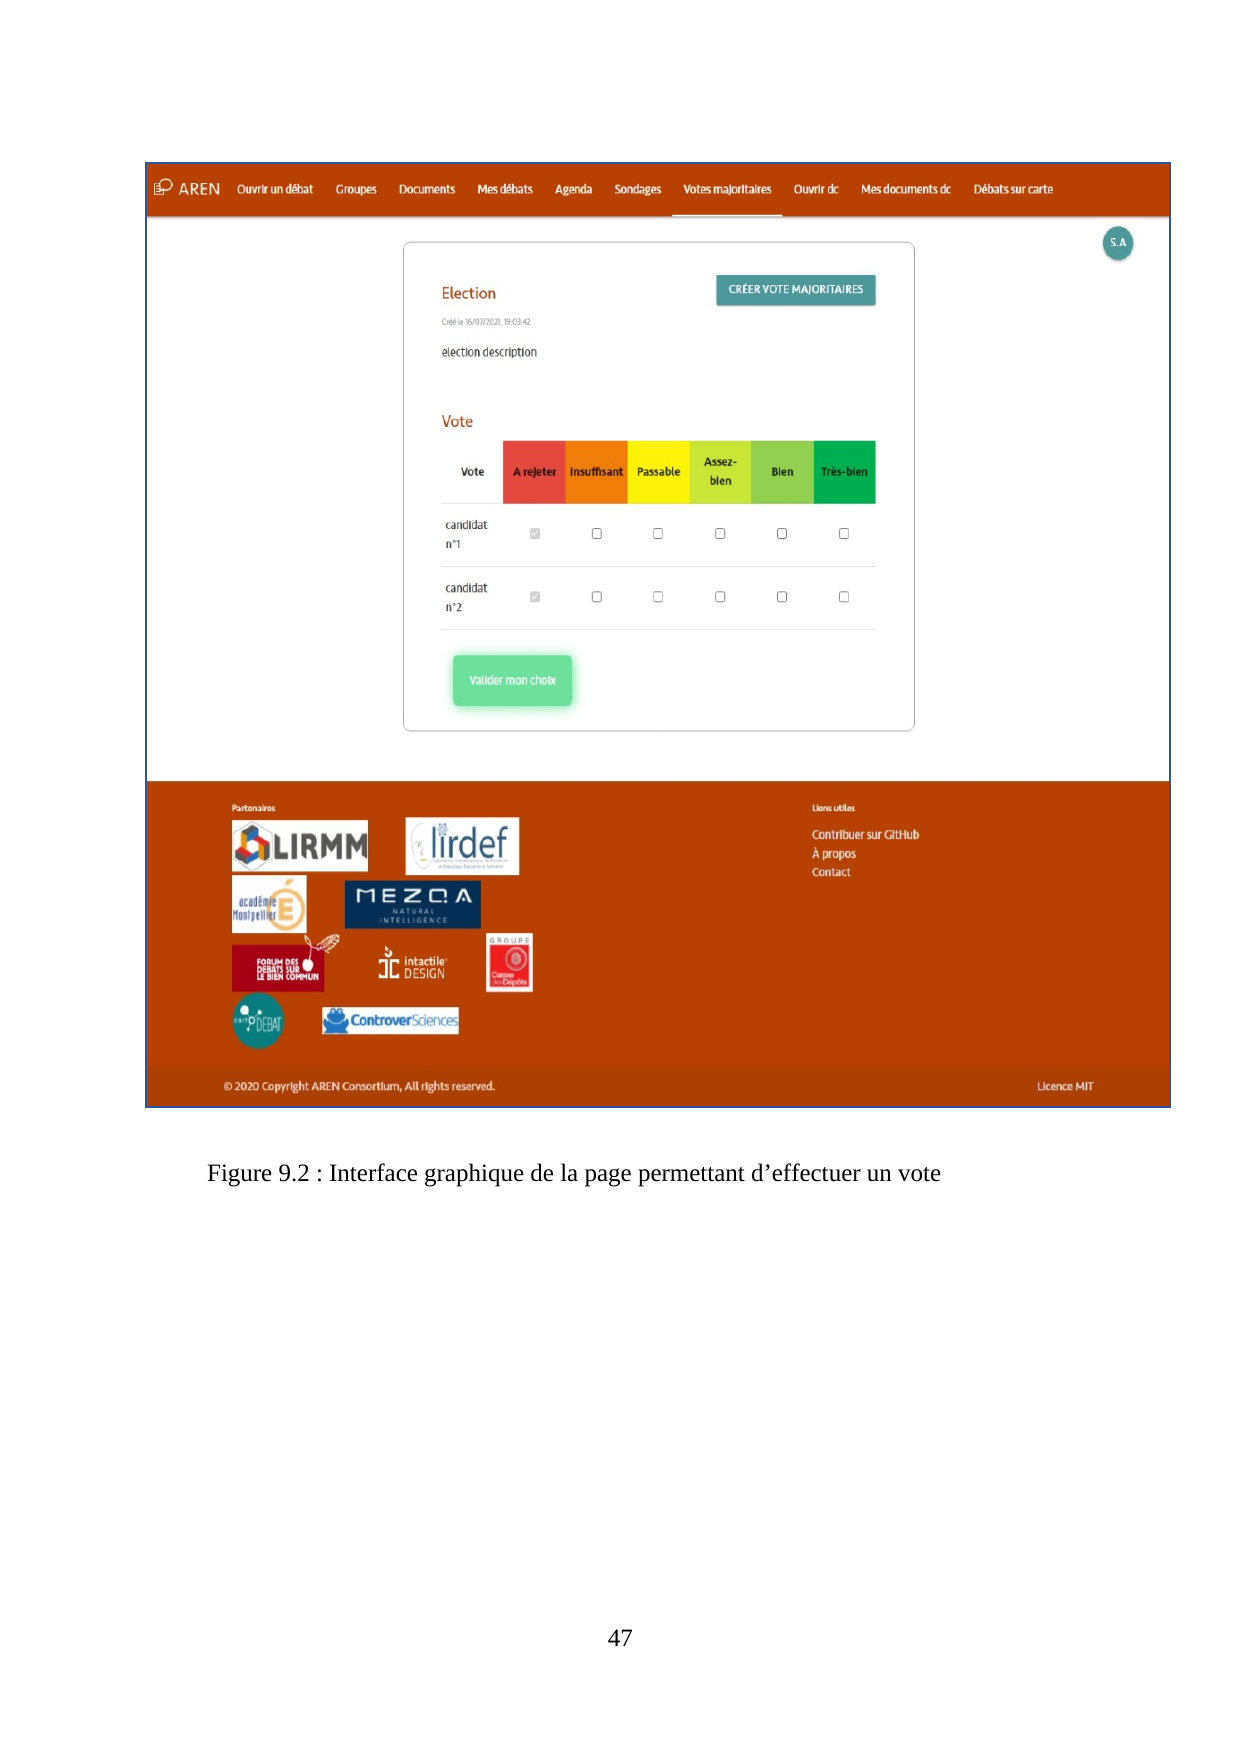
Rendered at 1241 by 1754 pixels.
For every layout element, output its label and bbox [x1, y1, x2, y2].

picture [147, 164, 1169, 1106]
